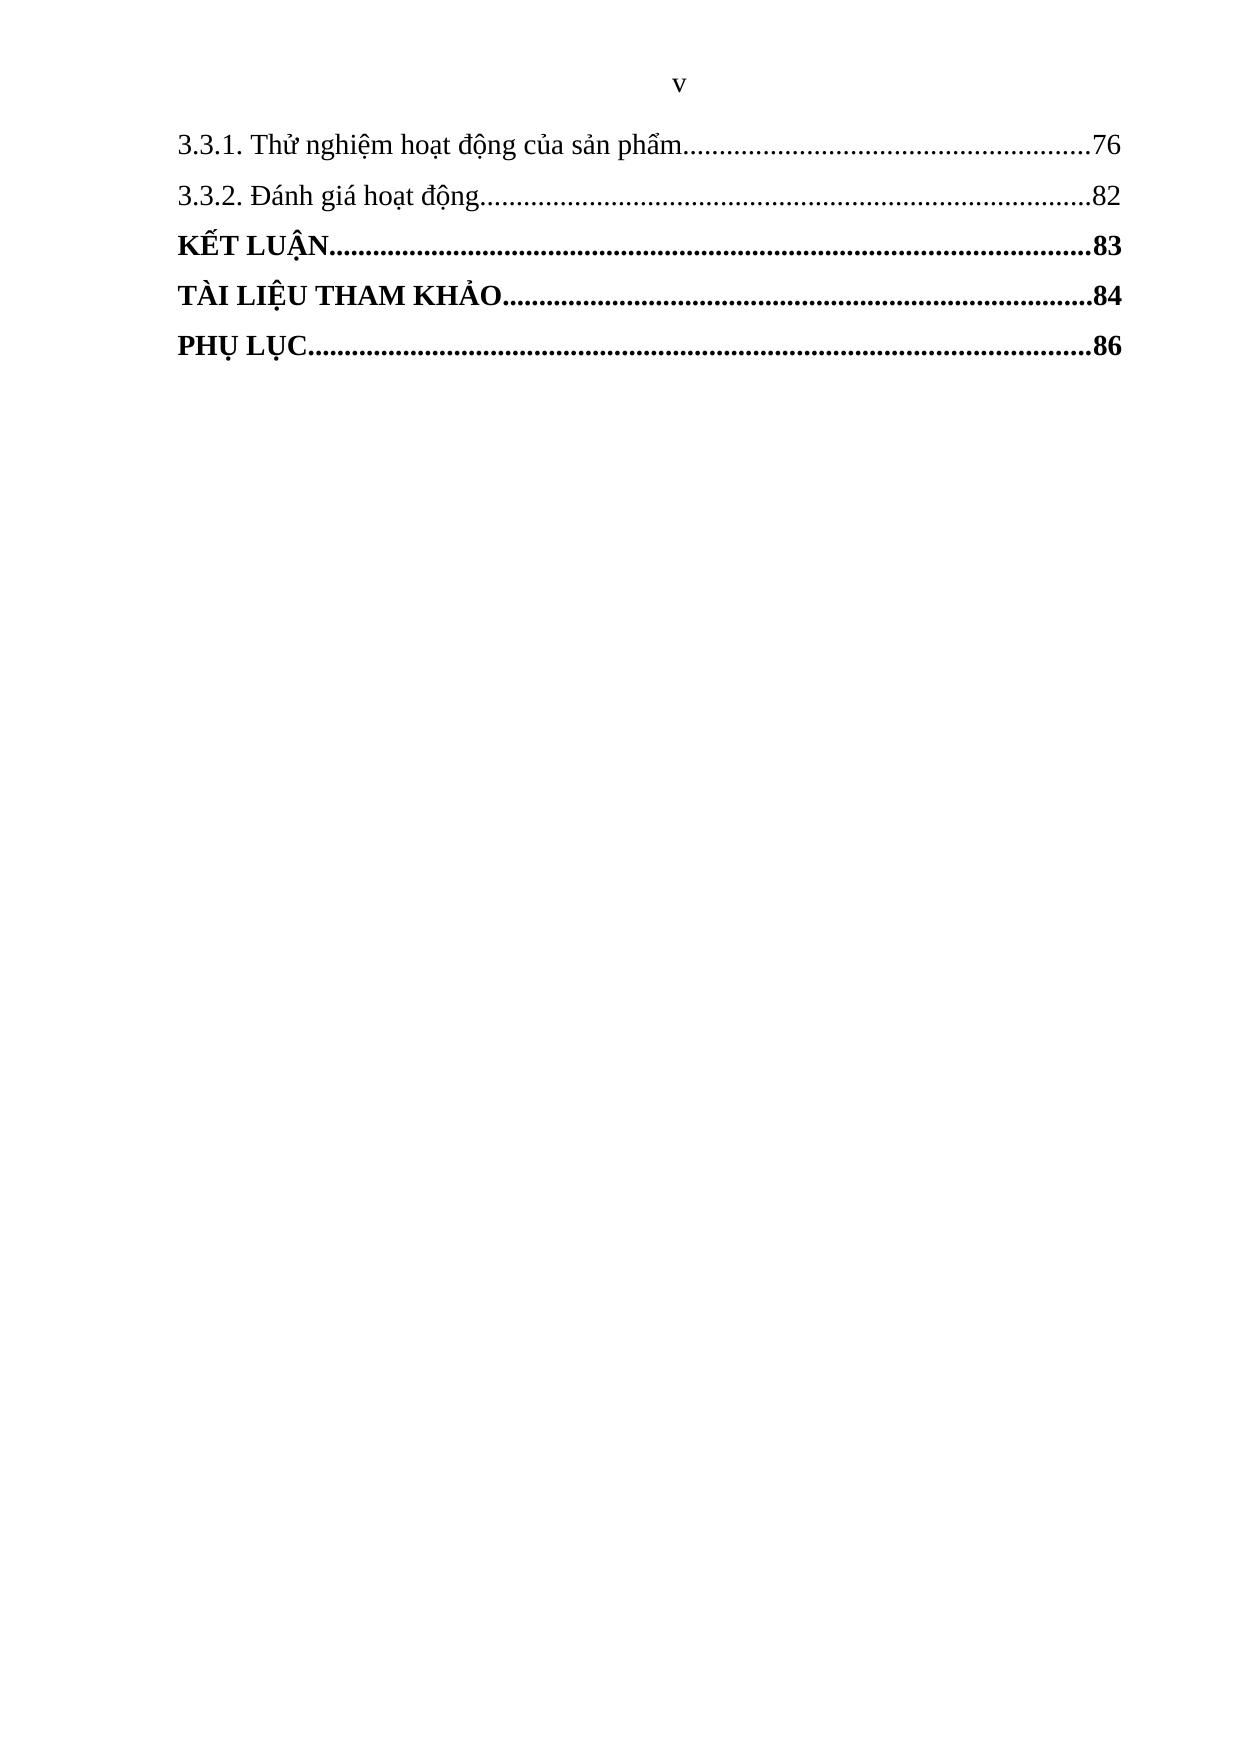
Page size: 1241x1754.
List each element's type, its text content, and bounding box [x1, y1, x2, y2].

text PHỤ LỤC 86 [177, 328, 1122, 362]
text TÀI LIỆU THAM KHẢO 84 [177, 278, 1122, 312]
text KẾT LUẬN 83 [177, 228, 1122, 261]
text 3.3.2. Đánh giá hoạt động 82 [177, 178, 1122, 211]
text 3.3.1. Thử nghiệm hoạt động của sản phẩm 76 [177, 127, 1122, 161]
